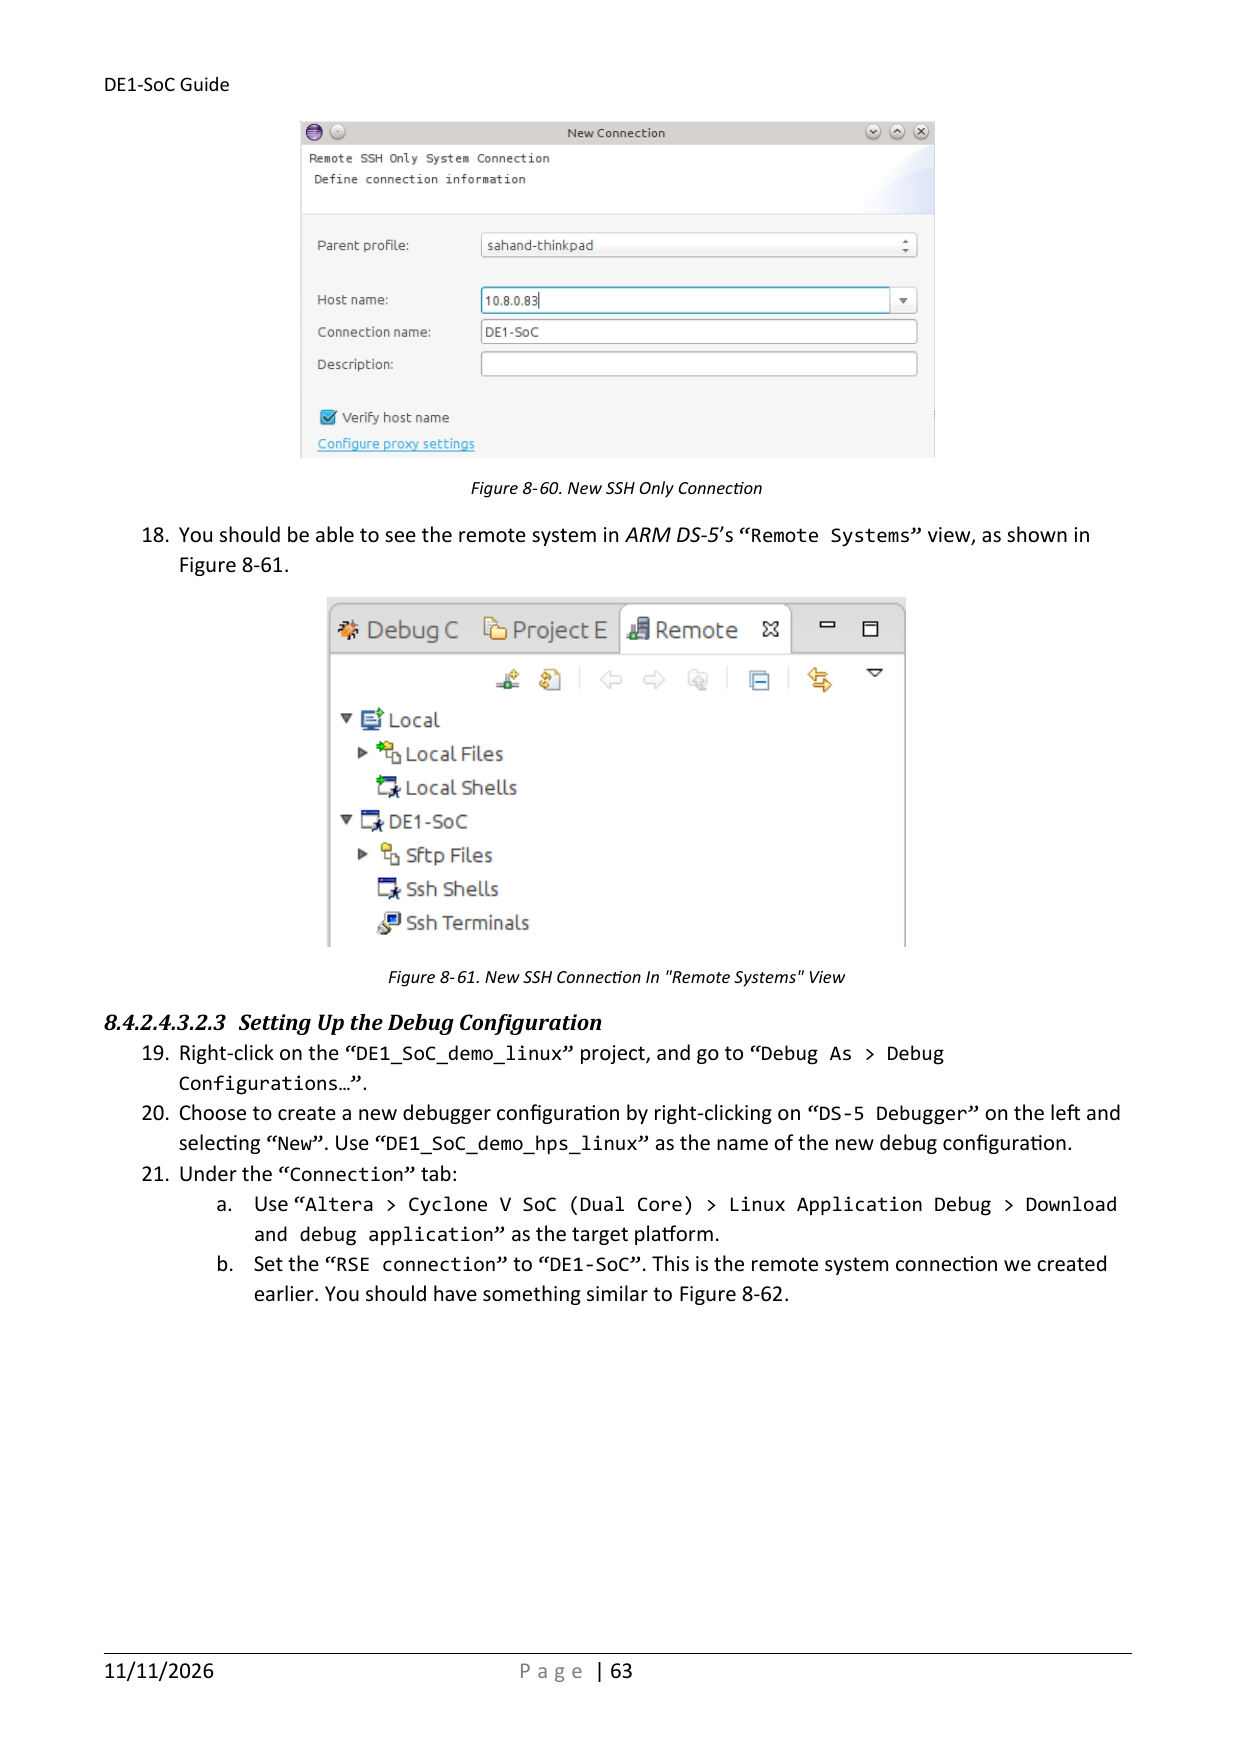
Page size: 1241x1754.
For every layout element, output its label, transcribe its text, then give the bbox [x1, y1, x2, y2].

list Right-click on the “DE1_SoC_demo_linux” project, and go to “Debug As > Debug Configurations…”. [141, 1038, 1132, 1096]
subtitle Setting Up the Debug Configuration [103, 1009, 1132, 1036]
picture [326, 597, 906, 947]
list Use “Altera > Cyclone V SoC (Dual Core) > Linux Application Debug > Download and debug application” as the target platform. [216, 1189, 1132, 1247]
list Under the “Connection” tab: [141, 1159, 1132, 1187]
list Choose to create a new debugger configuration by right-clicking on “DS-5 Debugger” on the left and selecting “New”. Use “DE1_SoC_demo_hps_linux” as the name of the new debug configuration. [141, 1098, 1132, 1157]
picture [300, 121, 935, 458]
